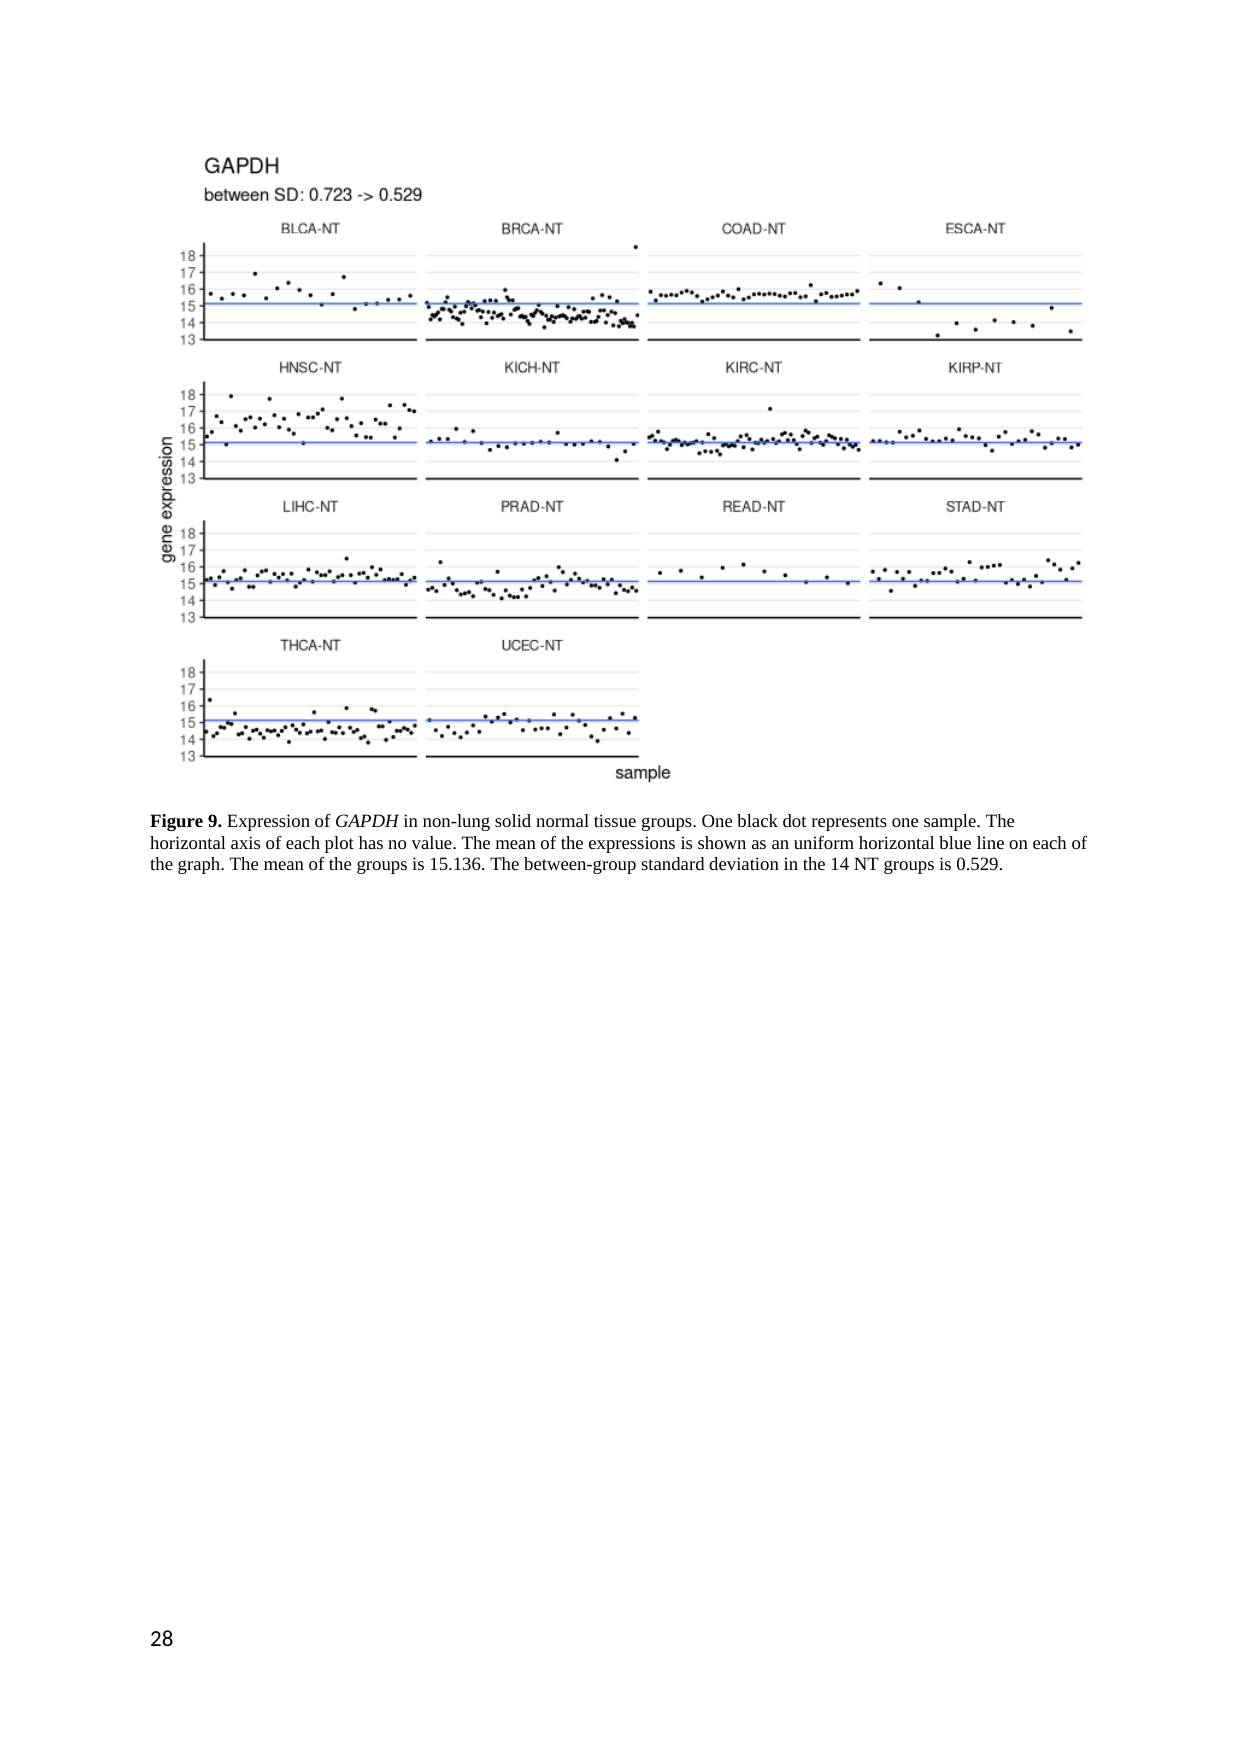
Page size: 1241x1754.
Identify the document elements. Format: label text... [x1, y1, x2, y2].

text Figure 9. Expression of GAPDH in non-lung solid normal tissue groups. One black dot represents one sample. The horizontal axis of each plot has no value. The mean of the expressions is shown as an uniform horizontal blue line on each of the graph. The mean of the groups is 15.136. The between-group standard deviation in the 14 NT groups is 0.529. [150, 810, 1090, 875]
picture [150, 150, 1091, 792]
